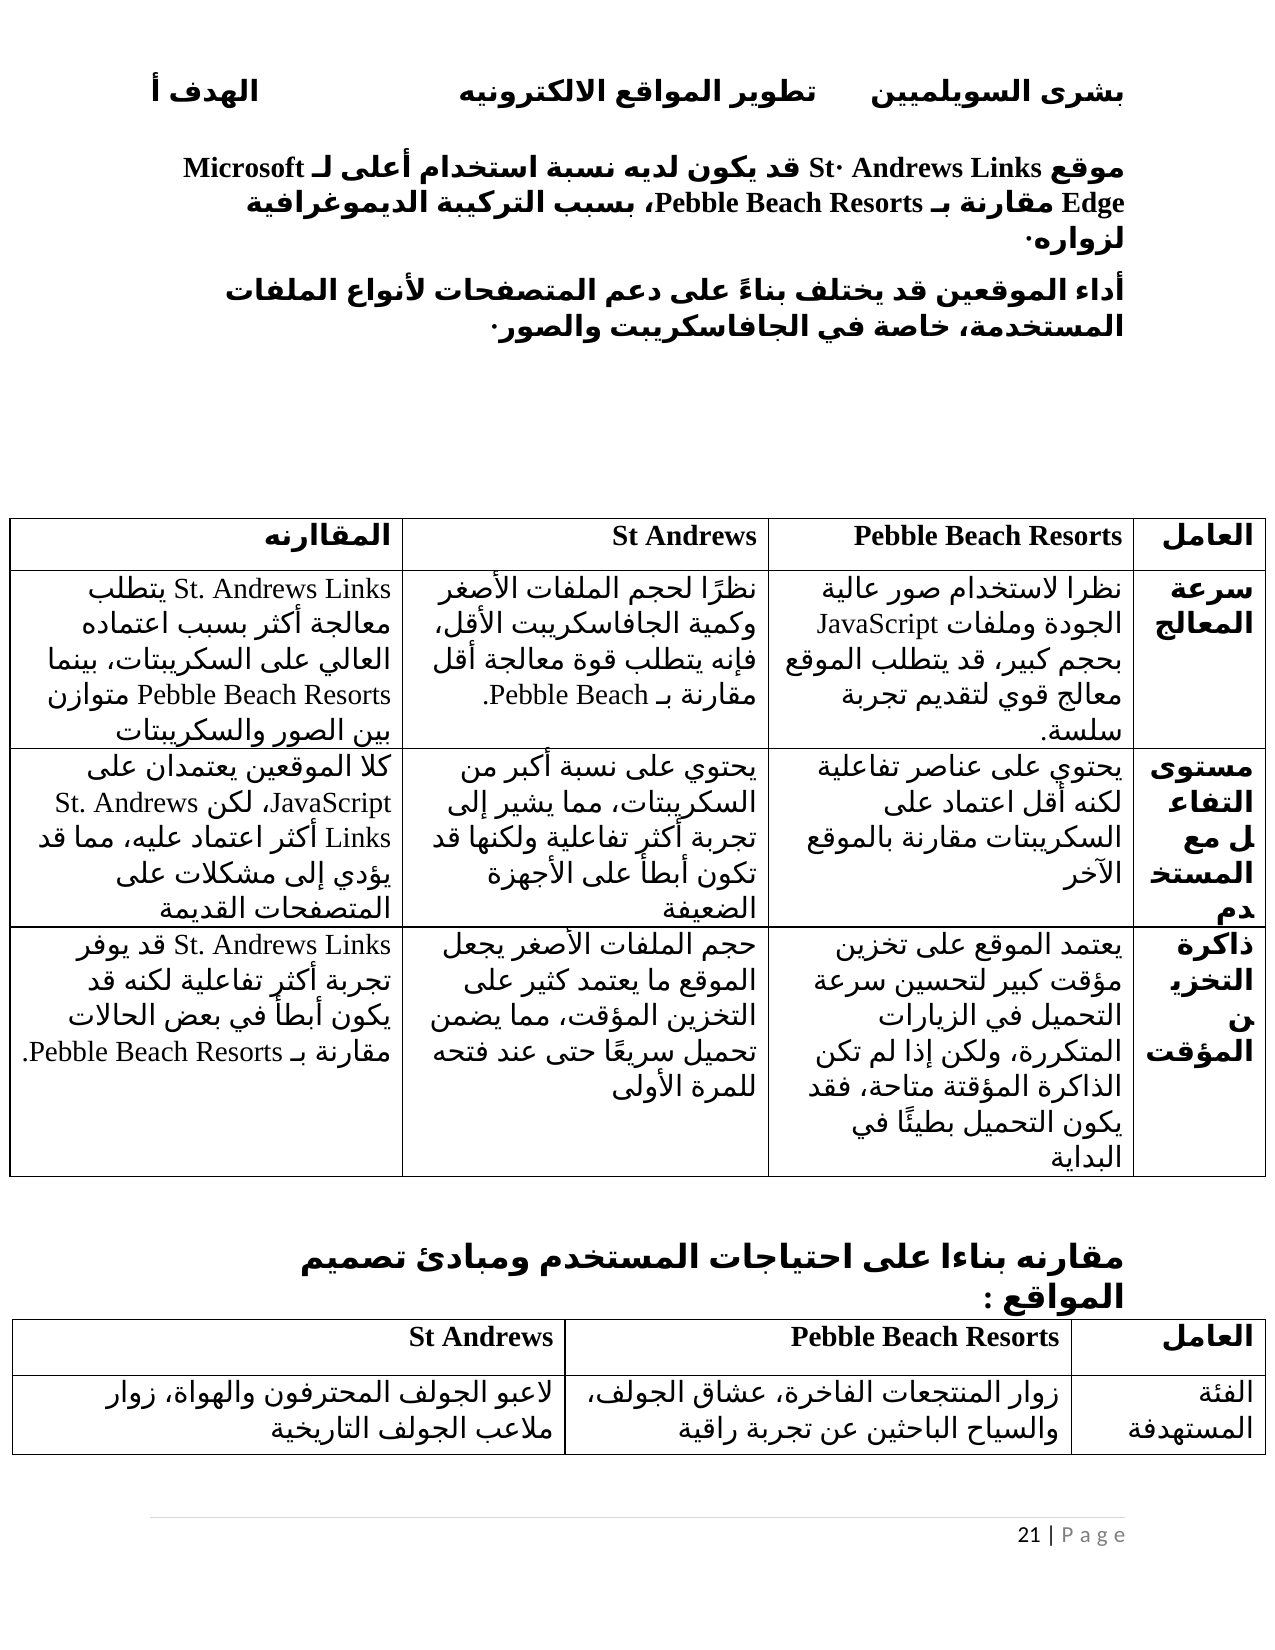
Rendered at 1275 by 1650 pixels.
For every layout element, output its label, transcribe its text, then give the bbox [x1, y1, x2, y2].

table_cell سرعة المعالج [1134, 571, 1265, 748]
table_header Pebble Beach Resorts [566, 1320, 1071, 1374]
table_cell St. Andrews Links يتطلب معالجة أكثر بسبب اعتماده العالي على السكريبتات، بينما Pebble Beach Resorts متوازن بين الصور والسكريبتات [11, 571, 402, 748]
table_header Pebble Beach Resorts [769, 519, 1133, 570]
table_cell يحتوي على نسبة أكبر من السكريبتات، مما يشير إلى تجربة أكثر تفاعلية ولكنها قد تكون أبطأ على الأجهزة الضعيفة [403, 749, 768, 926]
table_cell الفئة المستهدفة [1072, 1376, 1265, 1454]
table_cell حجم الملفات الأصغر يجعل الموقع ما يعتمد كثير على التخزين المؤقت، مما يضمن تحميل سريعًا حتى عند فتحه للمرة الأولى [403, 928, 768, 1176]
table_cell مستوى التفاعل مع المستخدم [1134, 749, 1265, 926]
table_cell ذاكرة التخزين المؤقت [1134, 928, 1265, 1176]
table_header العامل [1134, 519, 1265, 570]
table_cell يحتوي على عناصر تفاعلية لكنه أقل اعتماد على السكريبتات مقارنة بالموقع الآخر [769, 749, 1133, 926]
table_cell كلا الموقعين يعتمدان على JavaScript، لكن St. Andrews Links أكثر اعتماد عليه، مما قد يؤدي إلى مشكلات على المتصفحات القديمة [11, 749, 402, 926]
subtitle مقارنه بناءا على احتياجات المستخدم ومبادئ تصميم المواقع : [150, 1237, 1125, 1316]
table_header St Andrews [403, 519, 768, 570]
table_cell نظرًا لحجم الملفات الأصغر وكمية الجافاسكريبت الأقل، فإنه يتطلب قوة معالجة أقل مقارنة بـ Pebble Beach. [403, 571, 768, 748]
table_cell لاعبو الجولف المحترفون والهواة، زوار ملاعب الجولف التاريخية [13, 1376, 564, 1454]
table_cell زوار المنتجعات الفاخرة، عشاق الجولف، والسياح الباحثين عن تجربة راقية [566, 1376, 1071, 1454]
table_cell يعتمد الموقع على تخزين مؤقت كبير لتحسين سرعة التحميل في الزيارات المتكررة، ولكن إذا لم تكن الذاكرة المؤقتة متاحة، فقد يكون التحميل بطيئًا في البداية [769, 928, 1133, 1176]
table_cell St. Andrews Links قد يوفر تجربة أكثر تفاعلية لكنه قد يكون أبطأ في بعض الحالات مقارنة بـ Pebble Beach Resorts. [11, 928, 402, 1176]
table_cell نظرا لاستخدام صور عالية الجودة وملفات JavaScript بحجم كبير، قد يتطلب الموقع معالج قوي لتقديم تجربة سلسة. [769, 571, 1133, 748]
table_header المقاارنه [11, 519, 402, 570]
table_header St Andrews [13, 1320, 564, 1374]
table_header العامل [1072, 1320, 1265, 1374]
text موقع St· Andrews Links قد يكون لديه نسبة استخدام أعلى لـ Microsoft Edge مقارنة بـ Pebble Beach Resorts، بسبب التركيبة الديموغرافية لزواره· [150, 150, 1125, 254]
text أداء الموقعين قد يختلف بناءً على دعم المتصفحات لأنواع الملفات المستخدمة، خاصة في الجافاسكريبت والصور· [150, 273, 1125, 342]
